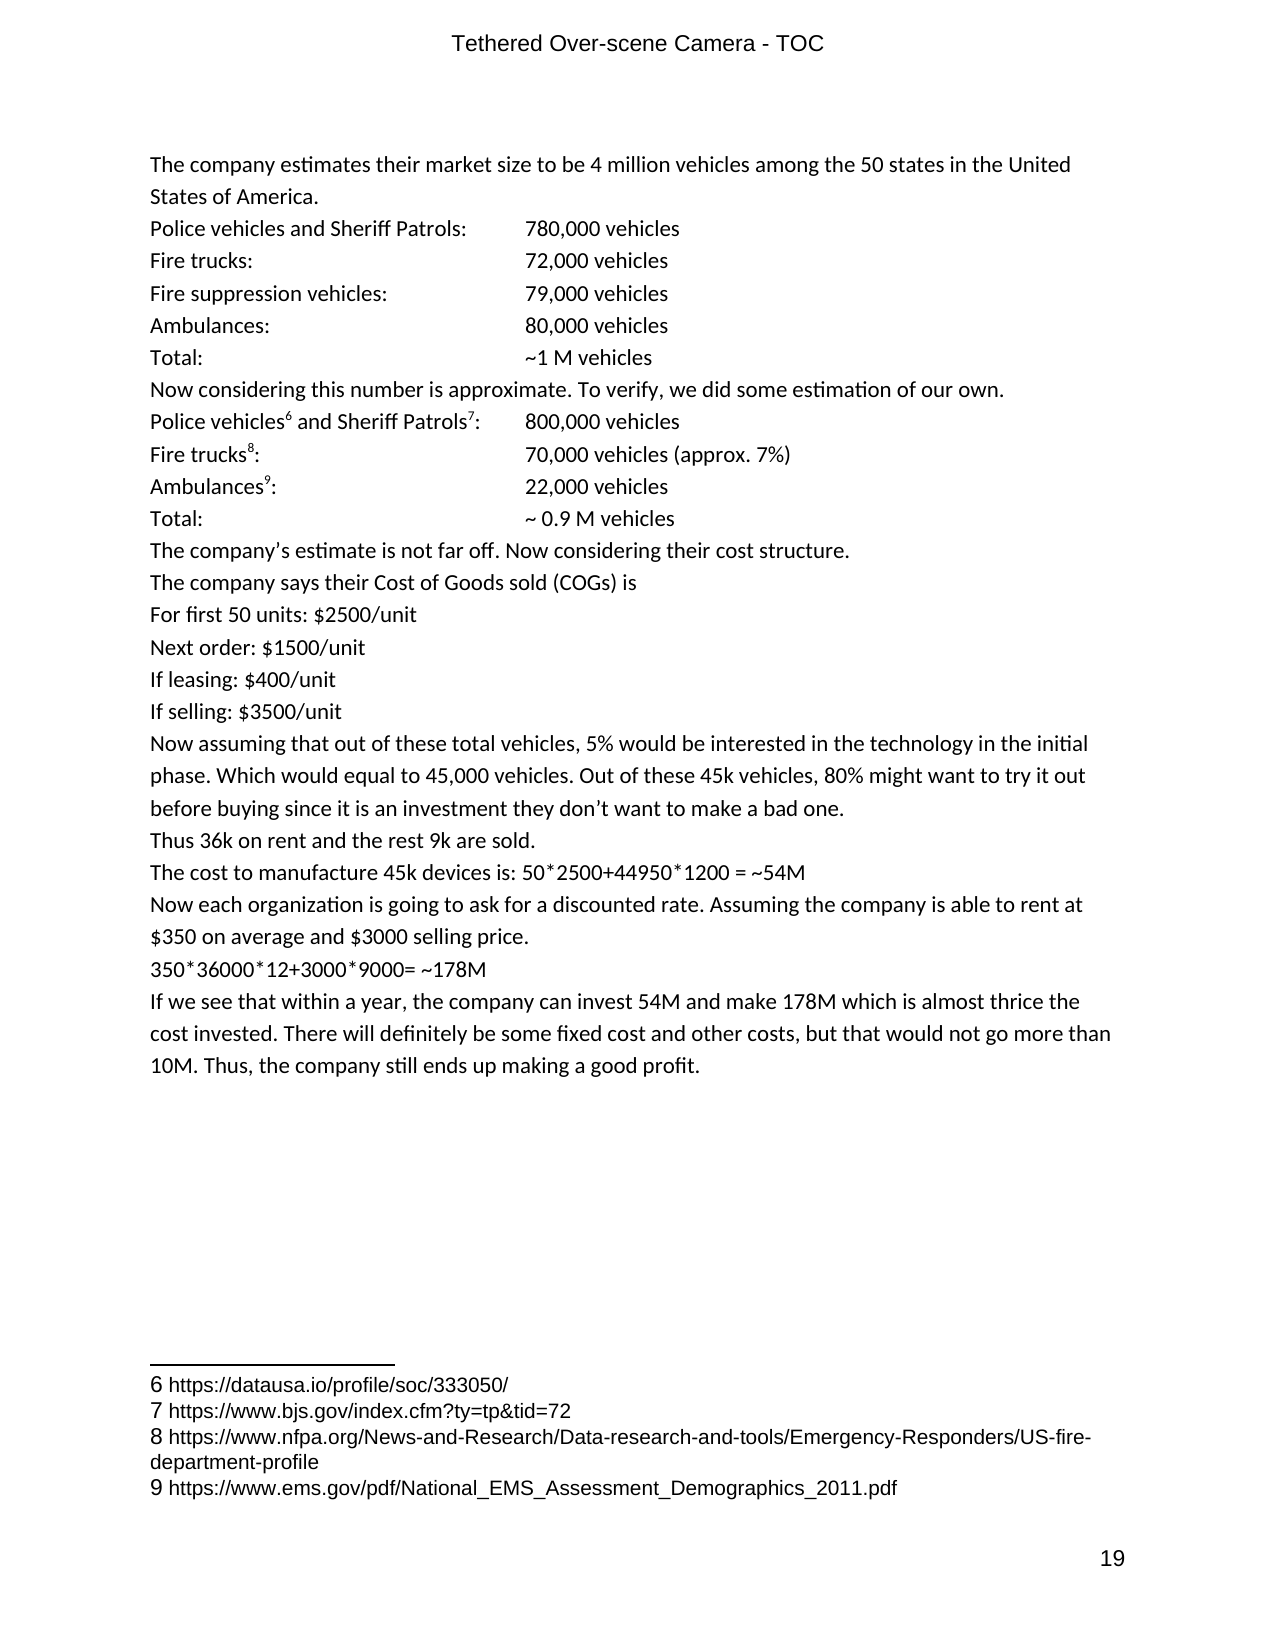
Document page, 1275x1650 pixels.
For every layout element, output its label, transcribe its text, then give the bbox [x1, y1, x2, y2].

text Ambulances: 80,000 vehicles [150, 311, 1125, 339]
text The company’s estimate is not far off. Now considering their cost structure. [150, 536, 1125, 564]
text Now considering this number is approximate. To verify, we did some estimation of our own. [150, 375, 1125, 403]
text Next order: $1500/unit [150, 633, 1125, 661]
text If leasing: $400/unit [150, 665, 1125, 693]
text Now each organization is going to ask for a discounted rate. Assuming the company is able to rent at $350 on average and $3000 selling price. [150, 890, 1125, 951]
text Fire suppression vehicles: 79,000 vehicles [150, 279, 1125, 307]
text The cost to manufacture 45k devices is: 50*2500+44950*1200 = ~54M [150, 858, 1125, 886]
text The company estimates their market size to be 4 million vehicles among the 50 states in the United States of America. [150, 150, 1125, 210]
text Fire trucks: 70,000 vehicles (approx. 7%) [150, 440, 1125, 468]
text Police vehicles and Sheriff Patrols: 780,000 vehicles [150, 214, 1125, 242]
text If we see that within a year, the company can invest 54M and make 178M which is almost thrice the cost invested. There will definitely be some fixed cost and other costs, but that would not go more than 10M. Thus, the company still ends up making a good profit. [150, 987, 1125, 1079]
text 350*36000*12+3000*9000= ~178M [150, 955, 1125, 983]
text Thus 36k on rent and the rest 9k are sold. [150, 826, 1125, 854]
text Now assuming that out of these total vehicles, 5% would be interested in the technology in the initial phase. Which would equal to 45,000 vehicles. Out of these 45k vehicles, 80% might want to try it out before buying since it is an investment they don’t want to make a bad one. [150, 729, 1125, 822]
text The company says their Cost of Goods sold (COGs) is [150, 568, 1125, 596]
text Police vehicles and Sheriff Patrols: 800,000 vehicles [150, 407, 1125, 436]
text Total: ~1 M vehicles [150, 343, 1125, 371]
text For first 50 units: $2500/unit [150, 601, 1125, 629]
text Ambulances: 22,000 vehicles [150, 472, 1125, 500]
text Total: ~ 0.9 M vehicles [150, 504, 1125, 532]
text Fire trucks: 72,000 vehicles [150, 247, 1125, 274]
text If selling: $3500/unit [150, 697, 1125, 725]
